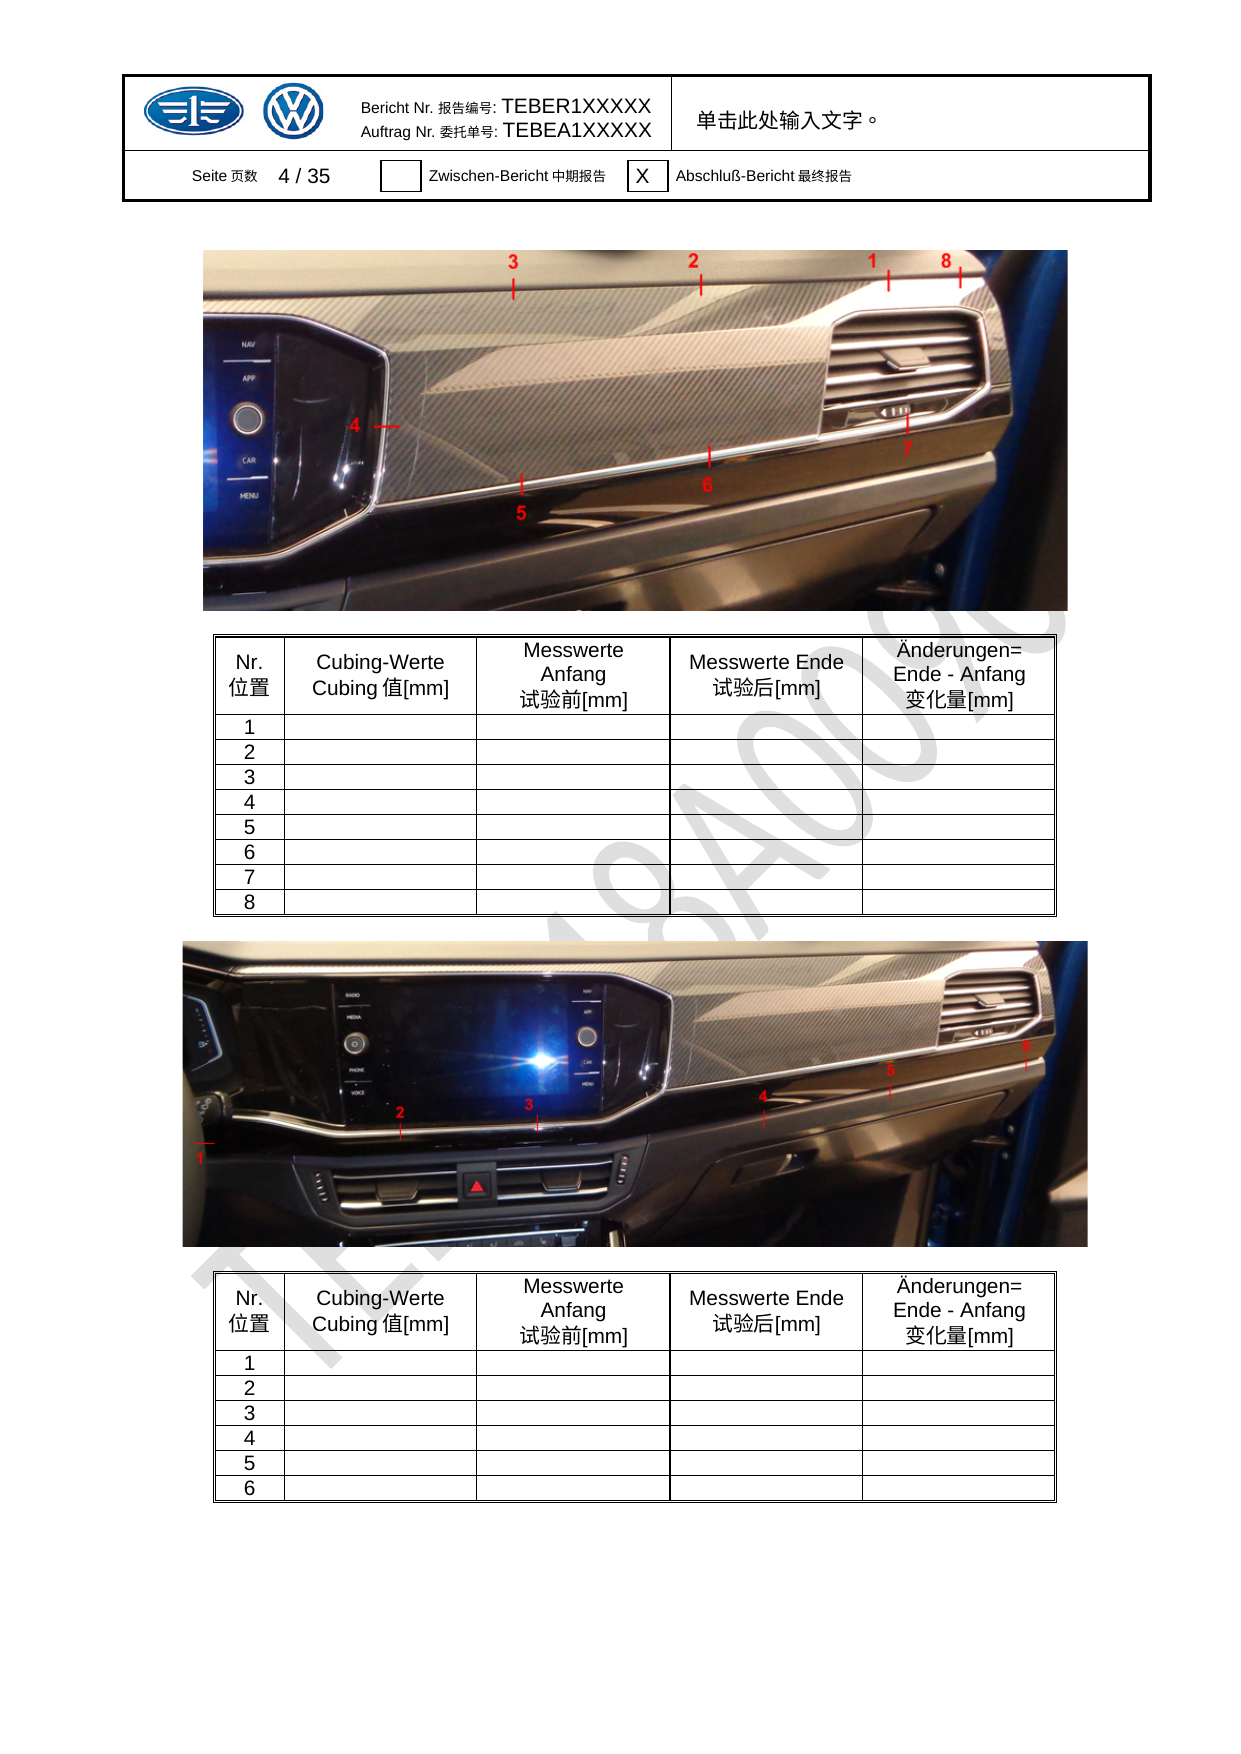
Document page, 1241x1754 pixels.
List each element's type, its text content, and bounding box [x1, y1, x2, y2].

table_header Änderungen= Ende - Anfang 变化量[mm] [863, 638, 1054, 714]
table_cell [671, 840, 862, 864]
table_cell 1 [216, 715, 284, 739]
table_cell [477, 1426, 669, 1450]
table_cell [863, 890, 1054, 914]
table_cell 4 [216, 1426, 284, 1450]
table_cell 3 [216, 765, 284, 789]
table_cell 5 [216, 1451, 284, 1475]
table_cell [671, 1426, 862, 1450]
table_cell [671, 790, 862, 814]
picture [202, 250, 1068, 611]
table_cell 2 [216, 740, 284, 764]
table_cell [285, 815, 476, 839]
table_cell [671, 1401, 862, 1425]
table_cell [671, 1451, 862, 1475]
table_header Cubing-Werte Cubing值[mm] [285, 1274, 476, 1350]
table_cell [863, 1376, 1054, 1400]
table_cell 6 [216, 1476, 284, 1500]
table_cell [477, 790, 669, 814]
table_cell [477, 840, 669, 864]
table_header Nr. 位置 [216, 638, 284, 714]
table_cell 2 [216, 1376, 284, 1400]
table_cell [477, 740, 669, 764]
table_cell [285, 1401, 476, 1425]
table_cell [863, 765, 1054, 789]
table_cell [285, 790, 476, 814]
table_cell 3 [216, 1401, 284, 1425]
table_cell 7 [216, 865, 284, 889]
table_cell [285, 1376, 476, 1400]
table_cell 8 [216, 890, 284, 914]
table_cell [671, 1376, 862, 1400]
table_cell [285, 1351, 476, 1375]
table_cell [863, 715, 1054, 739]
table_cell [863, 815, 1054, 839]
table_cell 4 [216, 790, 284, 814]
table_cell [477, 890, 669, 914]
table_cell [285, 840, 476, 864]
table_header Messwerte Ende 试验后[mm] [671, 638, 862, 714]
table_cell 5 [216, 815, 284, 839]
table_cell [477, 815, 669, 839]
table_cell [477, 865, 669, 889]
table_cell [863, 1451, 1054, 1475]
table_cell [285, 740, 476, 764]
table_cell [477, 1451, 669, 1475]
table_cell [863, 840, 1054, 864]
table_cell [477, 765, 669, 789]
table_cell [477, 1401, 669, 1425]
table_header Messwerte Anfang 试验前[mm] [477, 638, 669, 714]
table_cell 6 [216, 840, 284, 864]
table_cell [285, 1451, 476, 1475]
picture [143, 81, 324, 140]
table_cell [863, 740, 1054, 764]
table_header Messwerte Ende 试验后[mm] [671, 1274, 862, 1350]
table_cell [863, 865, 1054, 889]
table_cell [671, 890, 862, 914]
table_cell [285, 865, 476, 889]
table_cell [863, 790, 1054, 814]
table_cell [671, 765, 862, 789]
table_cell [477, 1376, 669, 1400]
table_cell [863, 1401, 1054, 1425]
table_header Messwerte Anfang 试验前[mm] [477, 1274, 669, 1350]
table_cell [671, 1476, 862, 1500]
table_cell [285, 765, 476, 789]
table_cell [285, 1476, 476, 1500]
table_cell [671, 865, 862, 889]
table_cell [671, 815, 862, 839]
table_cell [863, 1476, 1054, 1500]
table_cell [285, 1426, 476, 1450]
table_cell [477, 1351, 669, 1375]
table_cell [863, 1426, 1054, 1450]
table_cell [863, 1351, 1054, 1375]
table_header Änderungen= Ende - Anfang 变化量[mm] [863, 1274, 1054, 1350]
table_cell [285, 890, 476, 914]
table_cell [671, 740, 862, 764]
table_header Cubing-Werte Cubing值[mm] [285, 638, 476, 714]
table_cell 1 [216, 1351, 284, 1375]
table_header Nr. 位置 [216, 1274, 284, 1350]
table_cell [285, 715, 476, 739]
picture [182, 941, 1088, 1247]
table_cell [477, 1476, 669, 1500]
table_cell [671, 1351, 862, 1375]
table_cell [477, 715, 669, 739]
table_cell [671, 715, 862, 739]
